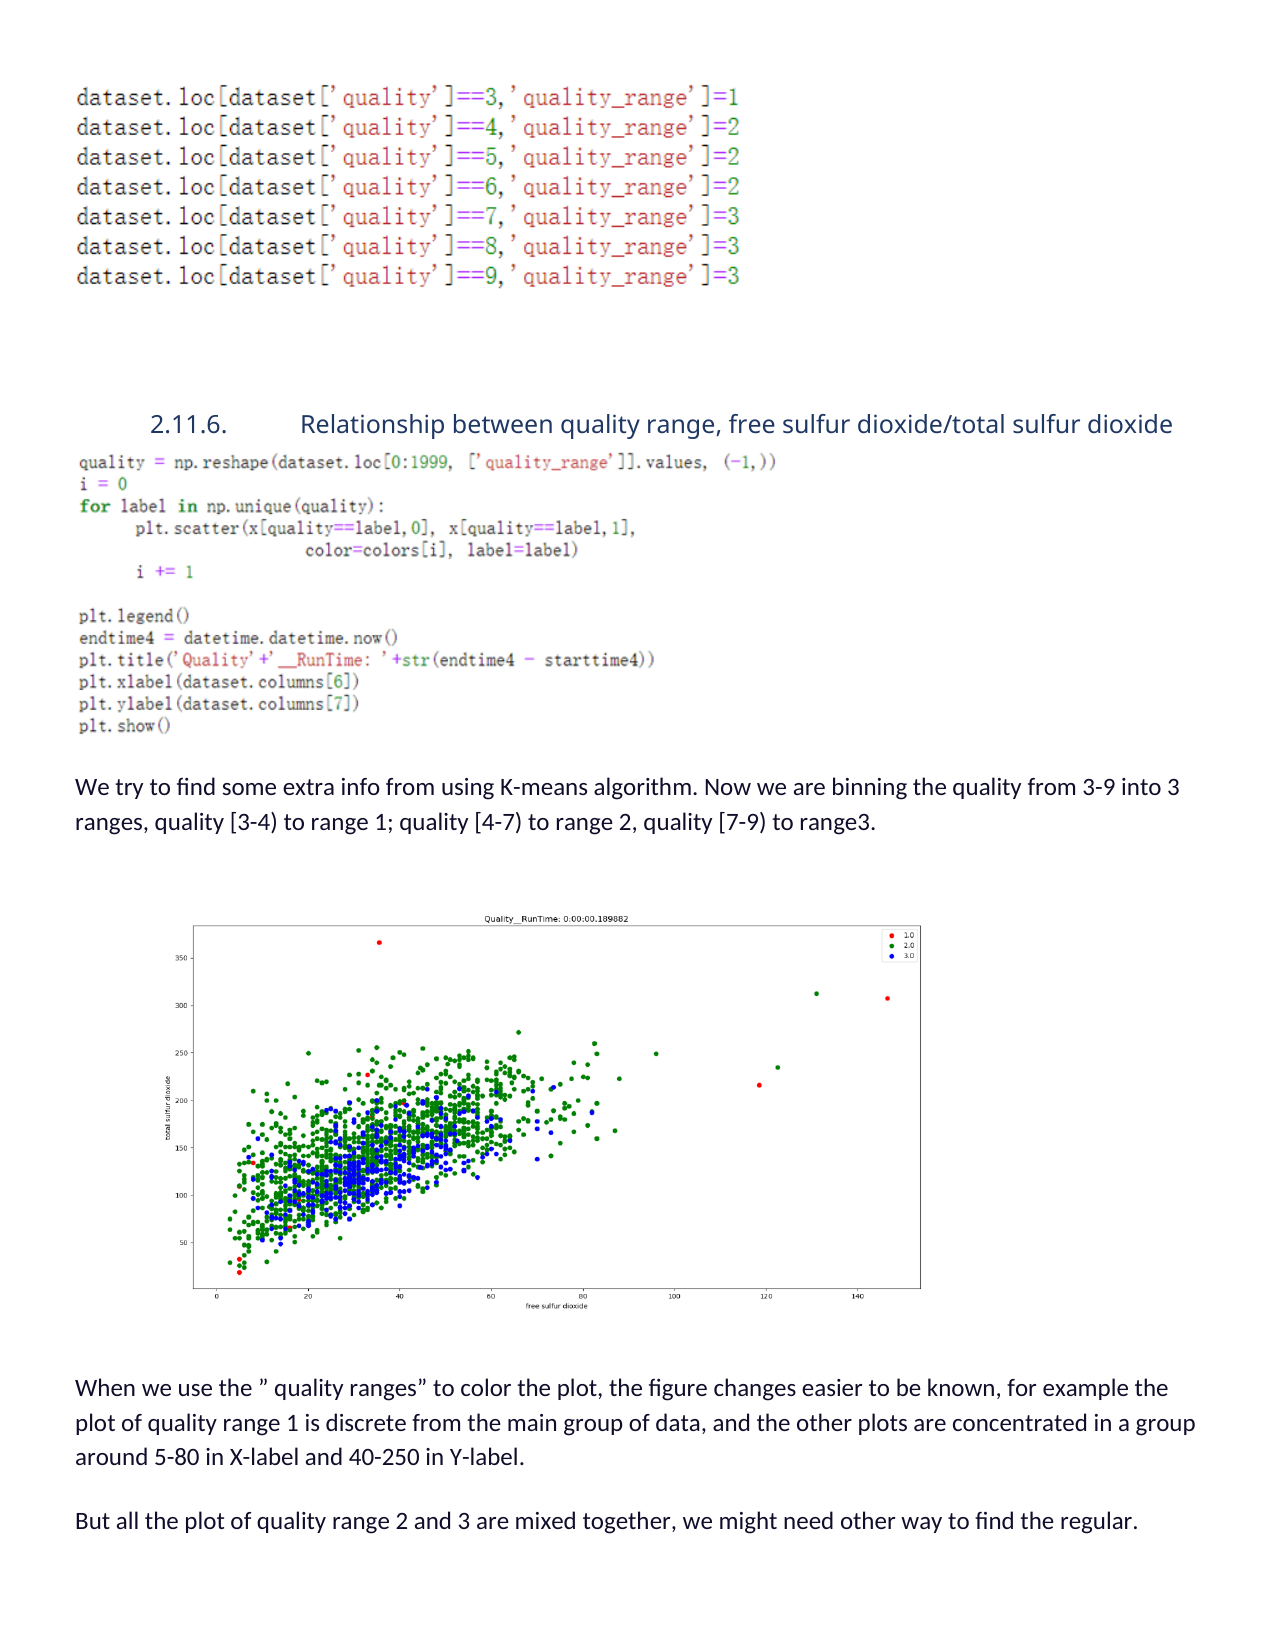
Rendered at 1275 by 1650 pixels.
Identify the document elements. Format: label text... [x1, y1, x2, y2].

picture [75, 443, 826, 740]
picture [75, 75, 826, 294]
picture [75, 869, 1014, 1340]
text When we use the ” quality ranges” to color the plot, the figure changes easier to be known, for example the plot of quality range 1 is discrete from the main group of data, and the other plots are concentrated in a group around 5-80 in X-label and 40-250 in Y-label. [75, 1373, 1200, 1472]
text We try to find some extra info from using K-means algorithm. Now we are binning the quality from 3-9 into 3 ranges, quality [3-4) to range 1; quality [4-7) to range 2, quality [7-9) to range3. [75, 771, 1200, 836]
text But all the plot of quality range 2 and 3 are mixed together, we might need other way to find the regular. [75, 1505, 1200, 1536]
subtitle Relationship between quality range, free sulfur dioxide/total sulfur dioxide [150, 406, 1200, 440]
